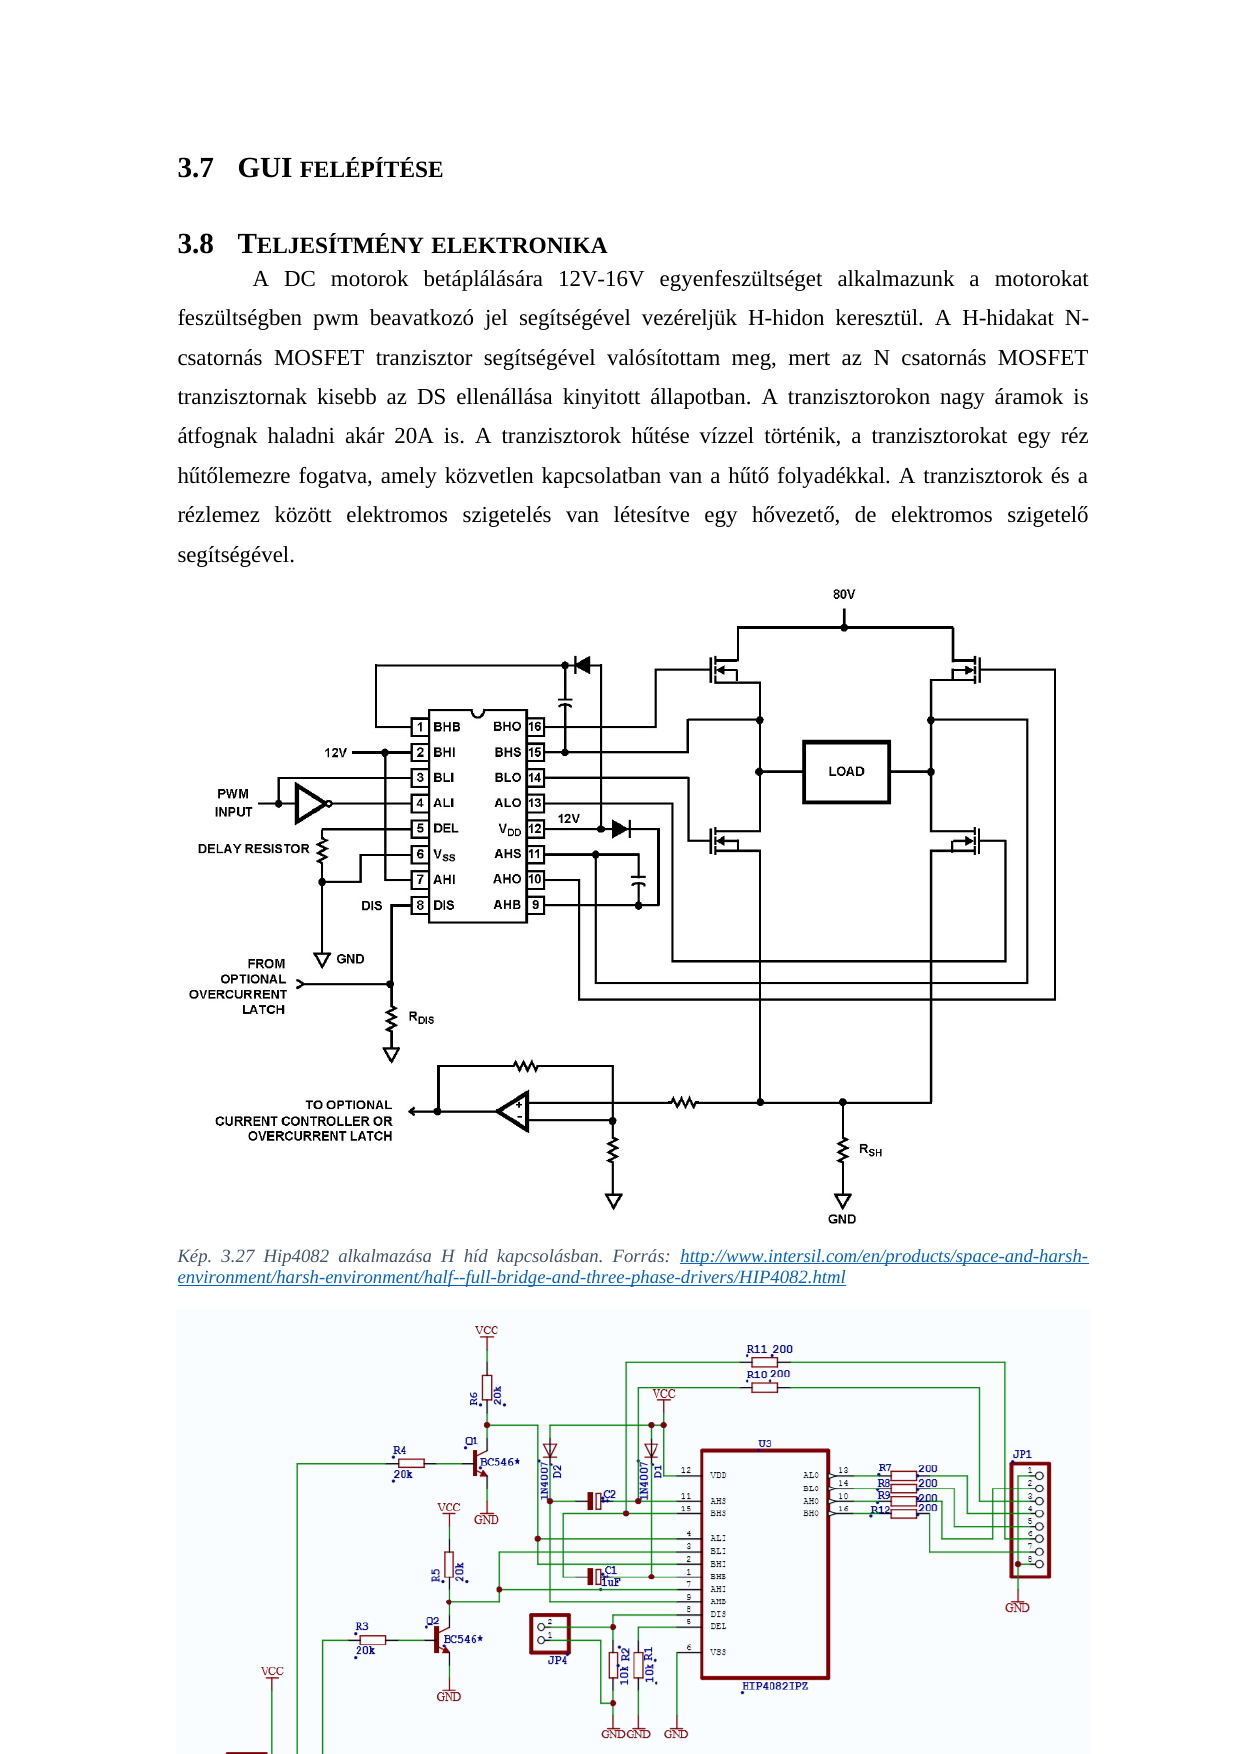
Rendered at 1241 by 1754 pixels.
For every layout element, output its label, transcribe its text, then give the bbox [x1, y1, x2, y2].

text A DC motorok betáplálására 12V-16V egyenfeszültséget alkalmazunk a motorokat feszültségben pwm beavatkozó jel segítségével vezéreljük H-hidon keresztül. A H-hidakat N-csatornás MOSFET tranzisztor segítségével valósítottam meg, mert az N csatornás MOSFET tranzisztornak kisebb az DS ellenállása kinyitott állapotban. A tranzisztorokon nagy áramok is átfognak haladni akár 20A is. A tranzisztorok hűtése vízzel történik, a tranzisztorokat egy réz hűtőlemezre fogatva, amely közvetlen kapcsolatban van a hűtő folyadékkal. A tranzisztorok és a rézlemez között elektromos szigetelés van létesítve egy hővezető, de elektromos szigetelő segítségével. [177, 264, 1090, 580]
picture [176, 1309, 1091, 1754]
subtitle GUI felépítése [177, 150, 1090, 183]
picture [177, 580, 1091, 1232]
subtitle Teljesítmény elektronika [177, 226, 1090, 259]
text Kép. 3.37 Hip4082 alkalmazása H híd kapcsolásban. Forrás: http://www.intersil.com/en/products/space-and-harsh-environment/harsh-environment/half--full-bridge-and-three-phase-drivers/HIP4082.html [177, 1244, 1090, 1288]
